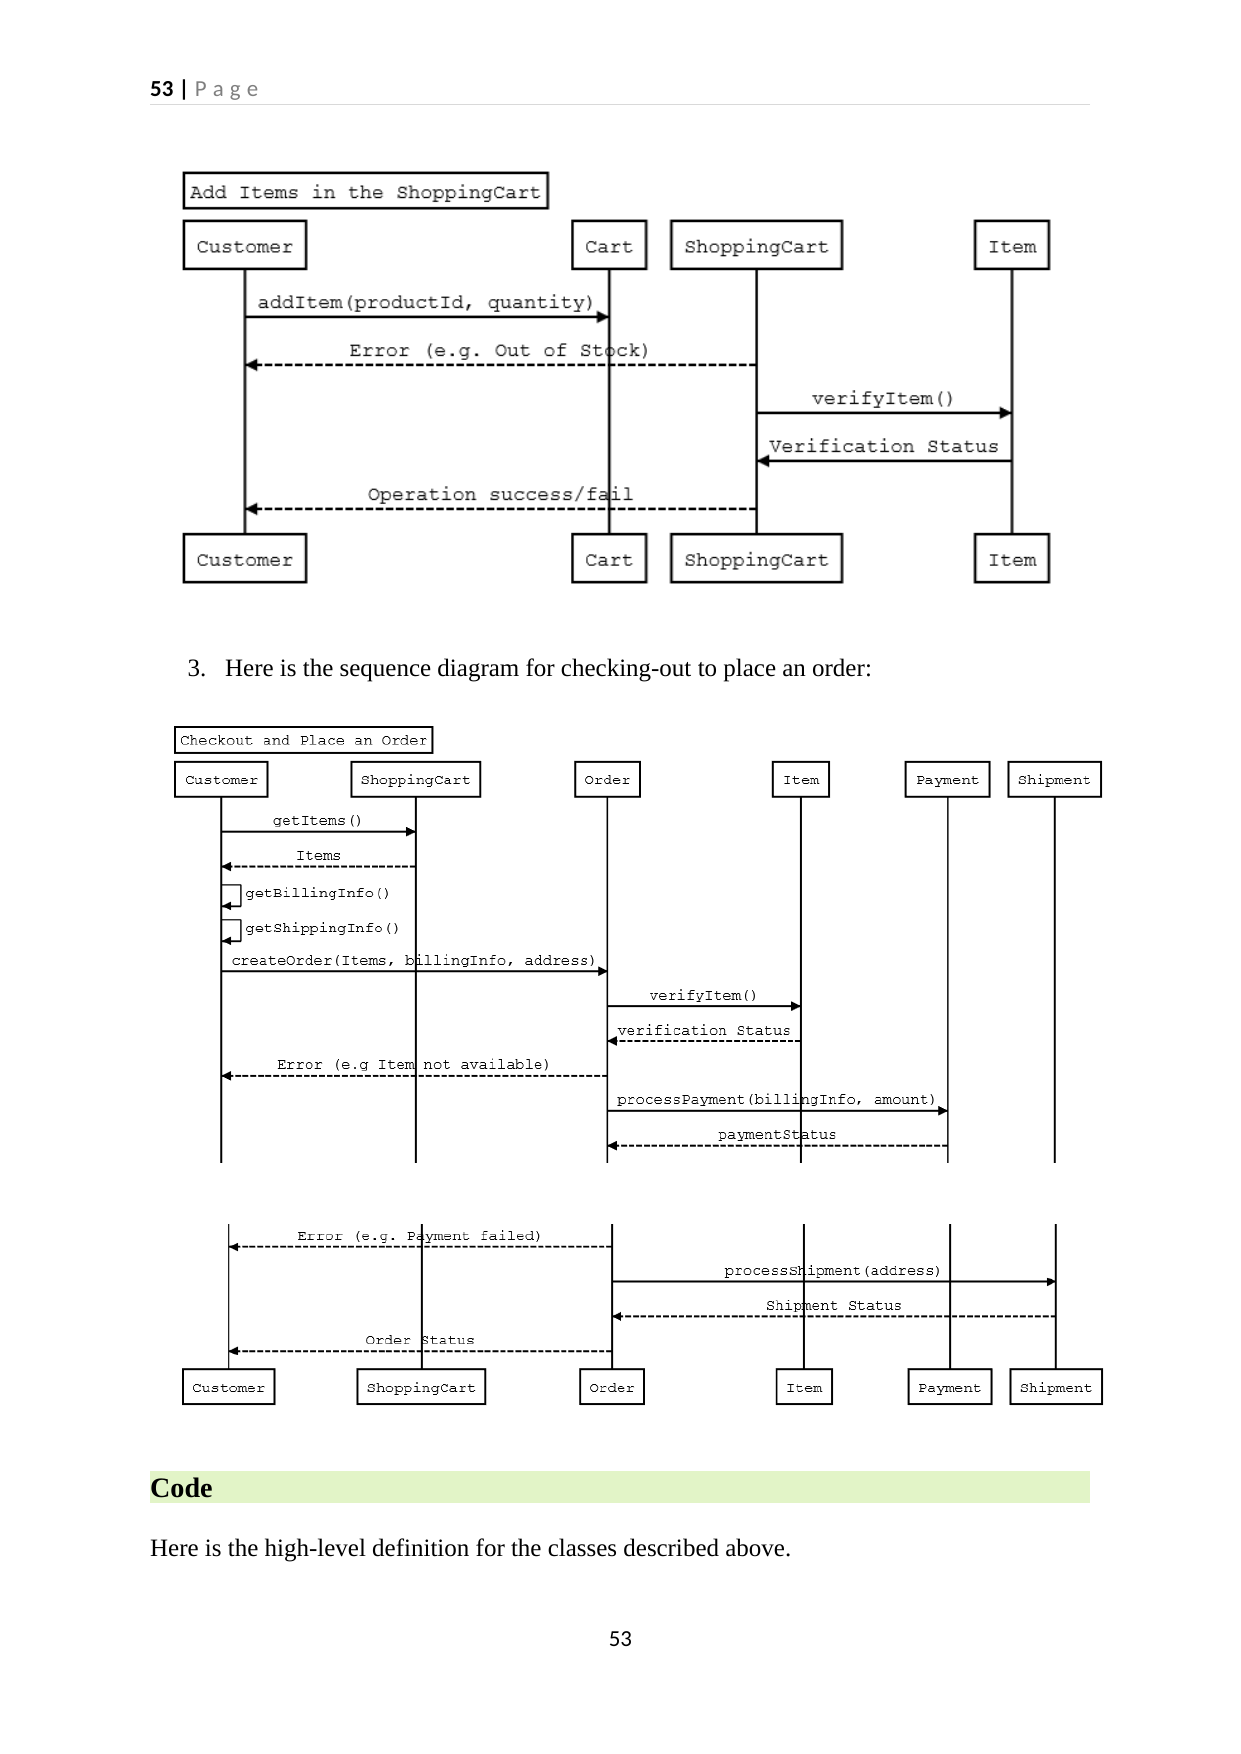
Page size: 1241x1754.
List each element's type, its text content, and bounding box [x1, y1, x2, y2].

picture [150, 150, 1091, 624]
picture [150, 711, 1131, 1163]
list Here is the sequence diagram for checking-out to place an order: [187, 653, 1090, 682]
picture [150, 1224, 1131, 1442]
subtitle Code [150, 1471, 1090, 1503]
text Here is the high-level definition for the classes described above. [150, 1533, 1090, 1561]
